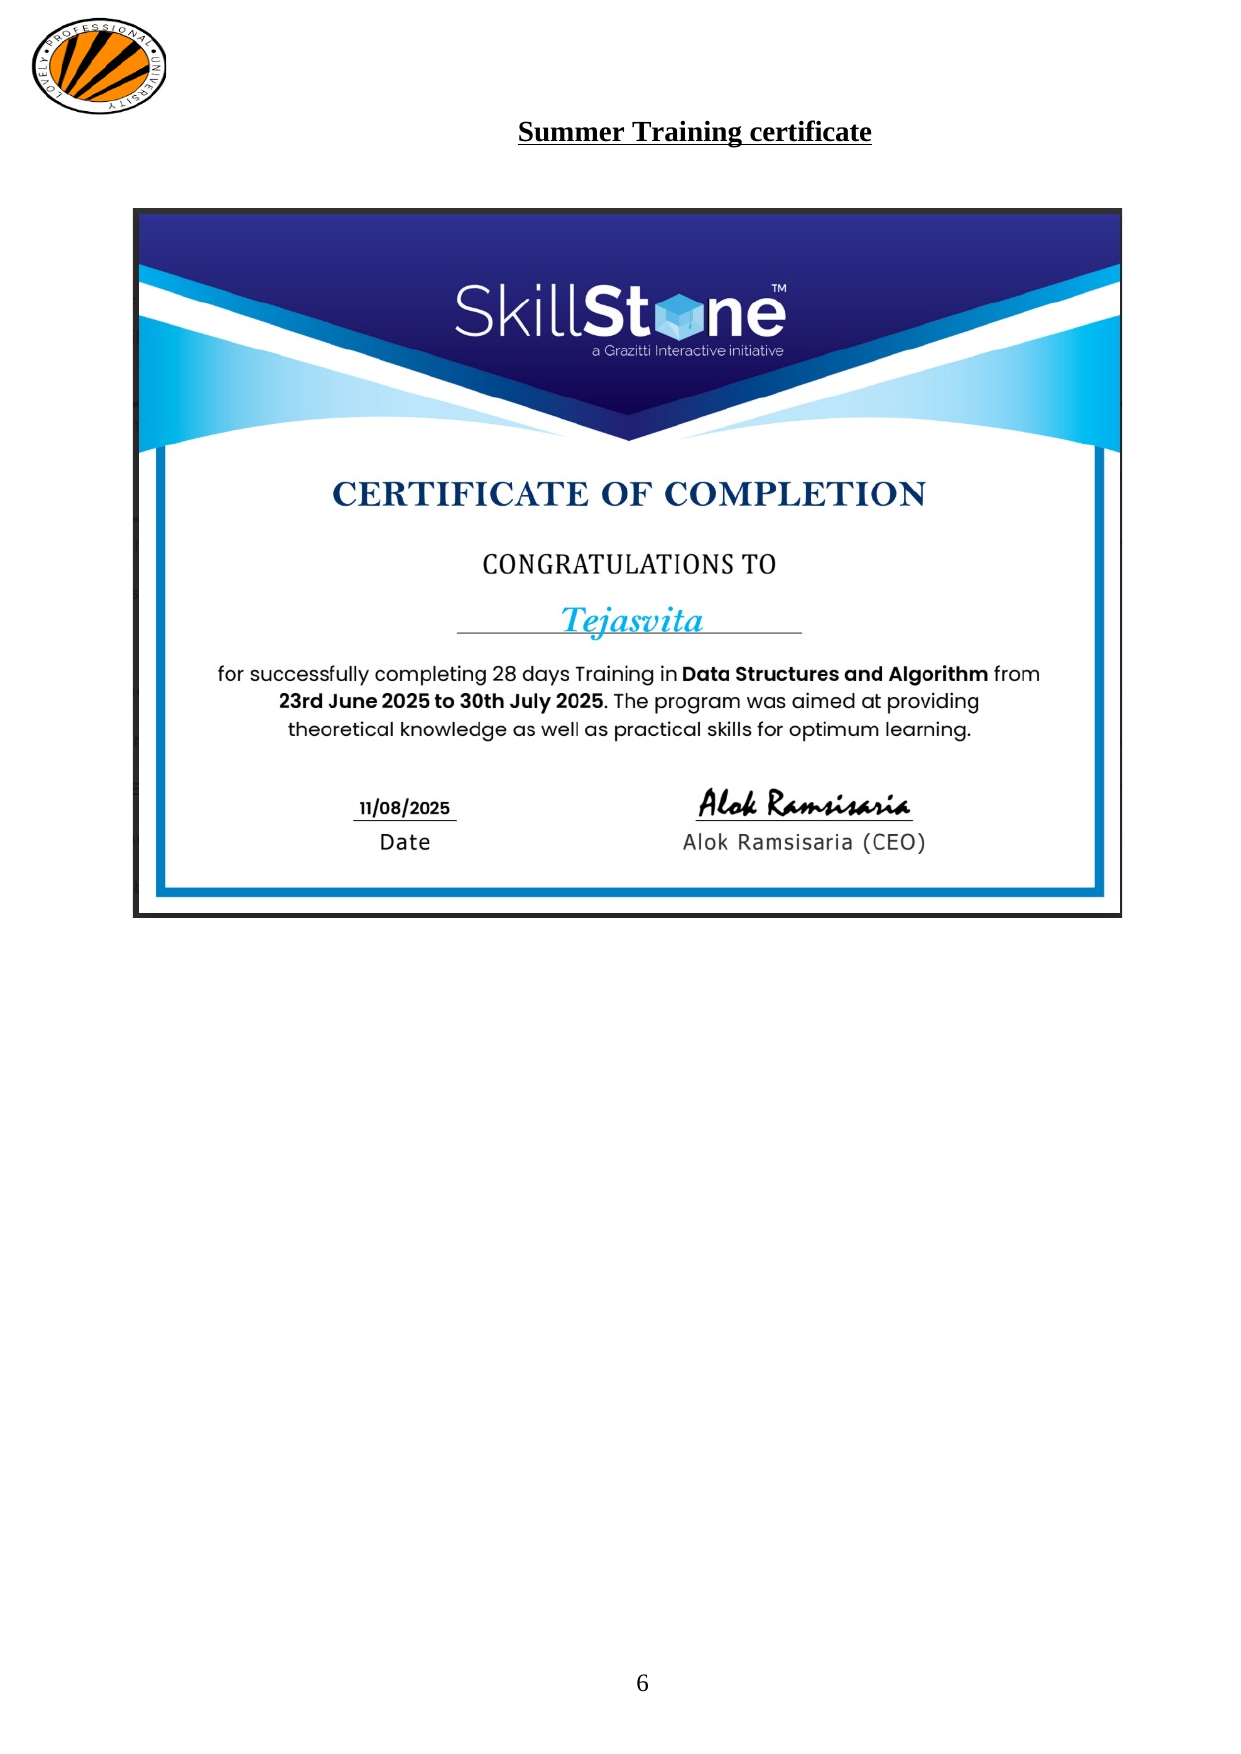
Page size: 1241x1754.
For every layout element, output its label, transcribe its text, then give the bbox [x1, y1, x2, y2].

picture [132, 208, 1123, 918]
picture [31, 17, 167, 115]
subtitle Summer Training certificate [194, 114, 1196, 148]
